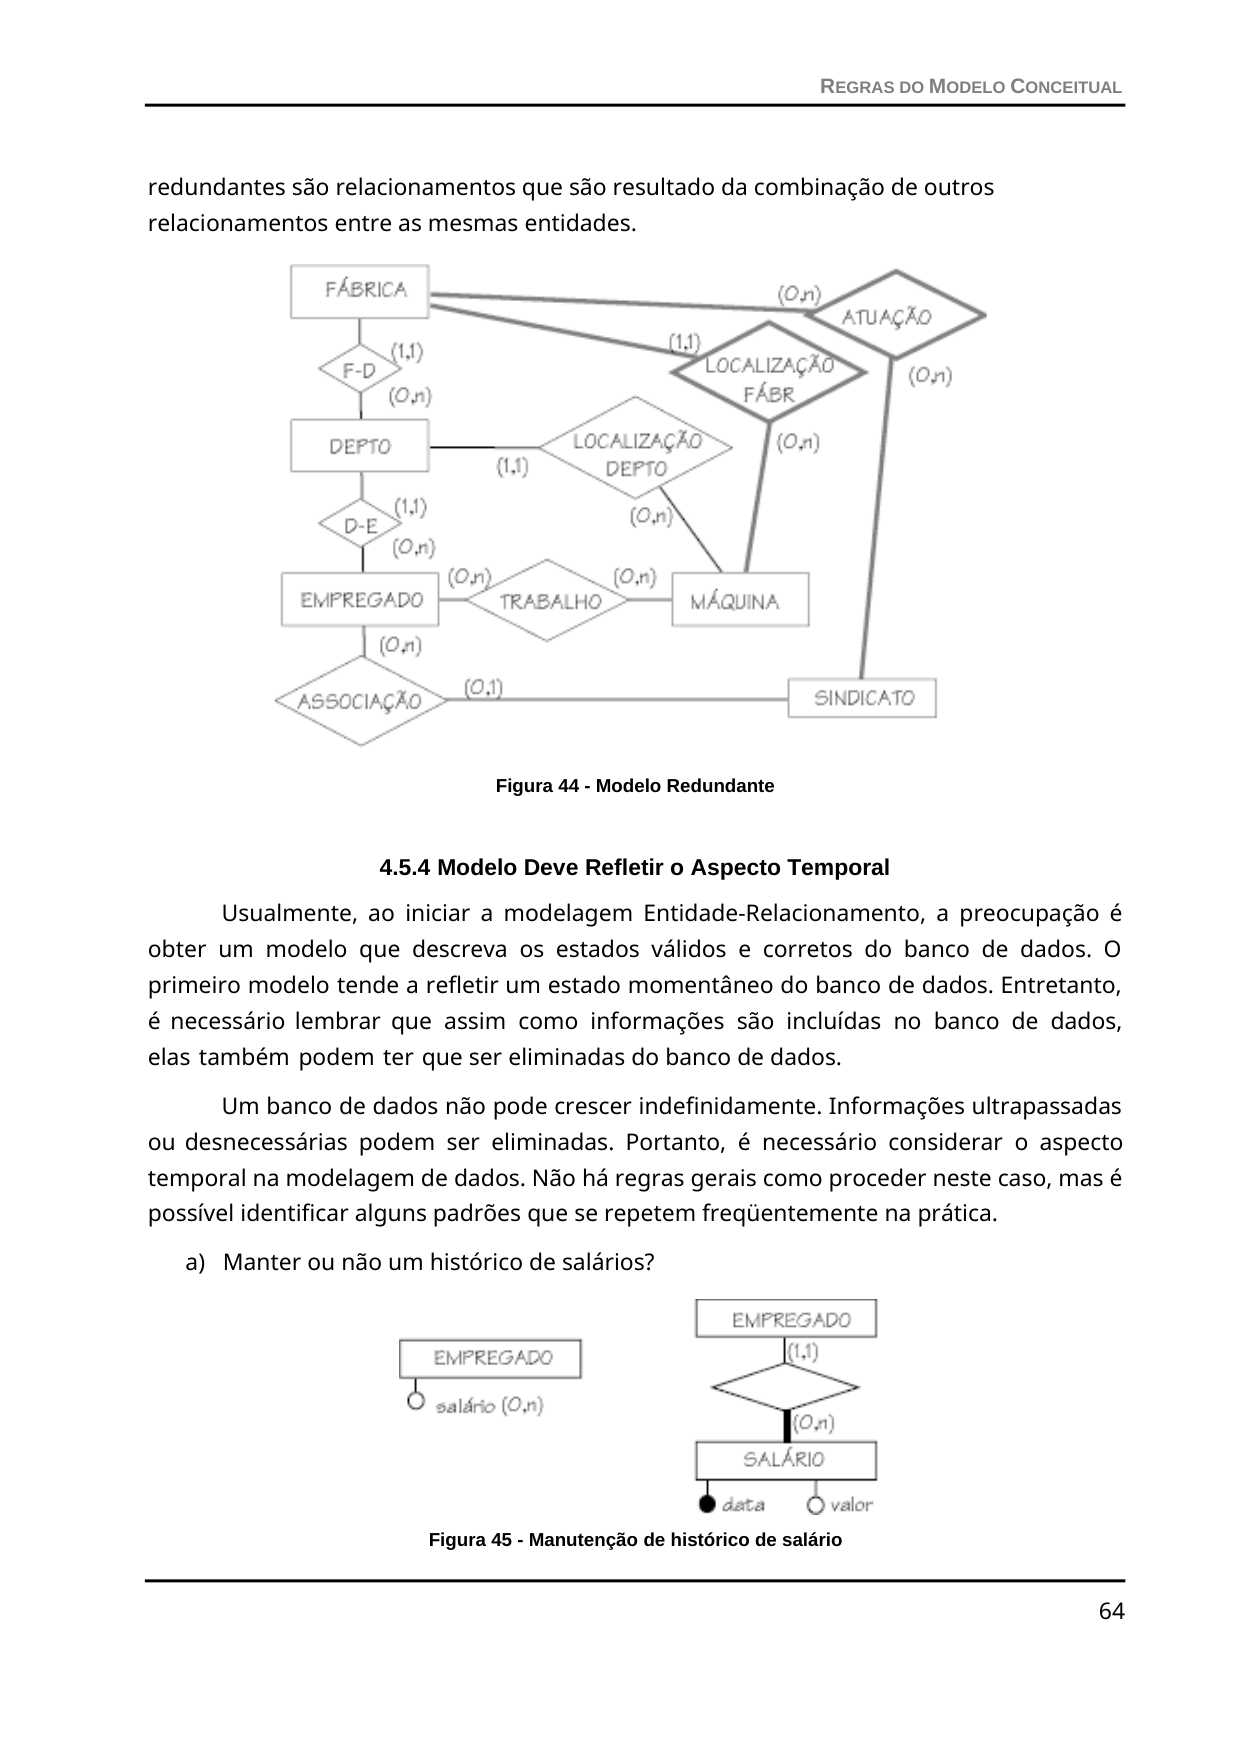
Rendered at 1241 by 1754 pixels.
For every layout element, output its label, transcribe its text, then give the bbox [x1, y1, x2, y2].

list Manter ou não um histórico de salários? [185, 1246, 1163, 1277]
text Usualmente, ao iniciar a modelagem Entidade-Relacionamento, a preocupação é obter um modelo que descreva os estados válidos e corretos do banco de dados. O primeiro modelo tende a refletir um estado momentâneo do banco de dados. Entretanto, é necessário lembrar que assim como informações são incluídas no banco de dados, elas também podem ter que ser eliminadas do banco de dados. [148, 897, 1123, 1072]
text Figura 44 - Modelo Redundante [378, 774, 892, 796]
picture [274, 264, 987, 748]
subtitle Modelo Deve Refletir o Aspecto Temporal [379, 854, 1163, 881]
text redundantes são relacionamentos que são resultado da combinação de outros relacionamentos entre as mesmas entidades. [148, 171, 1163, 238]
text Um banco de dados não pode crescer indefinidamente. Informações ultrapassadas ou desnecessárias podem ser eliminadas. Portanto, é necessário considerar o aspecto temporal na modelagem de dados. Não há regras gerais como proceder neste caso, mas é possível identificar alguns padrões que se repetem freqüentemente na prática. [148, 1089, 1123, 1229]
picture [399, 1299, 878, 1515]
